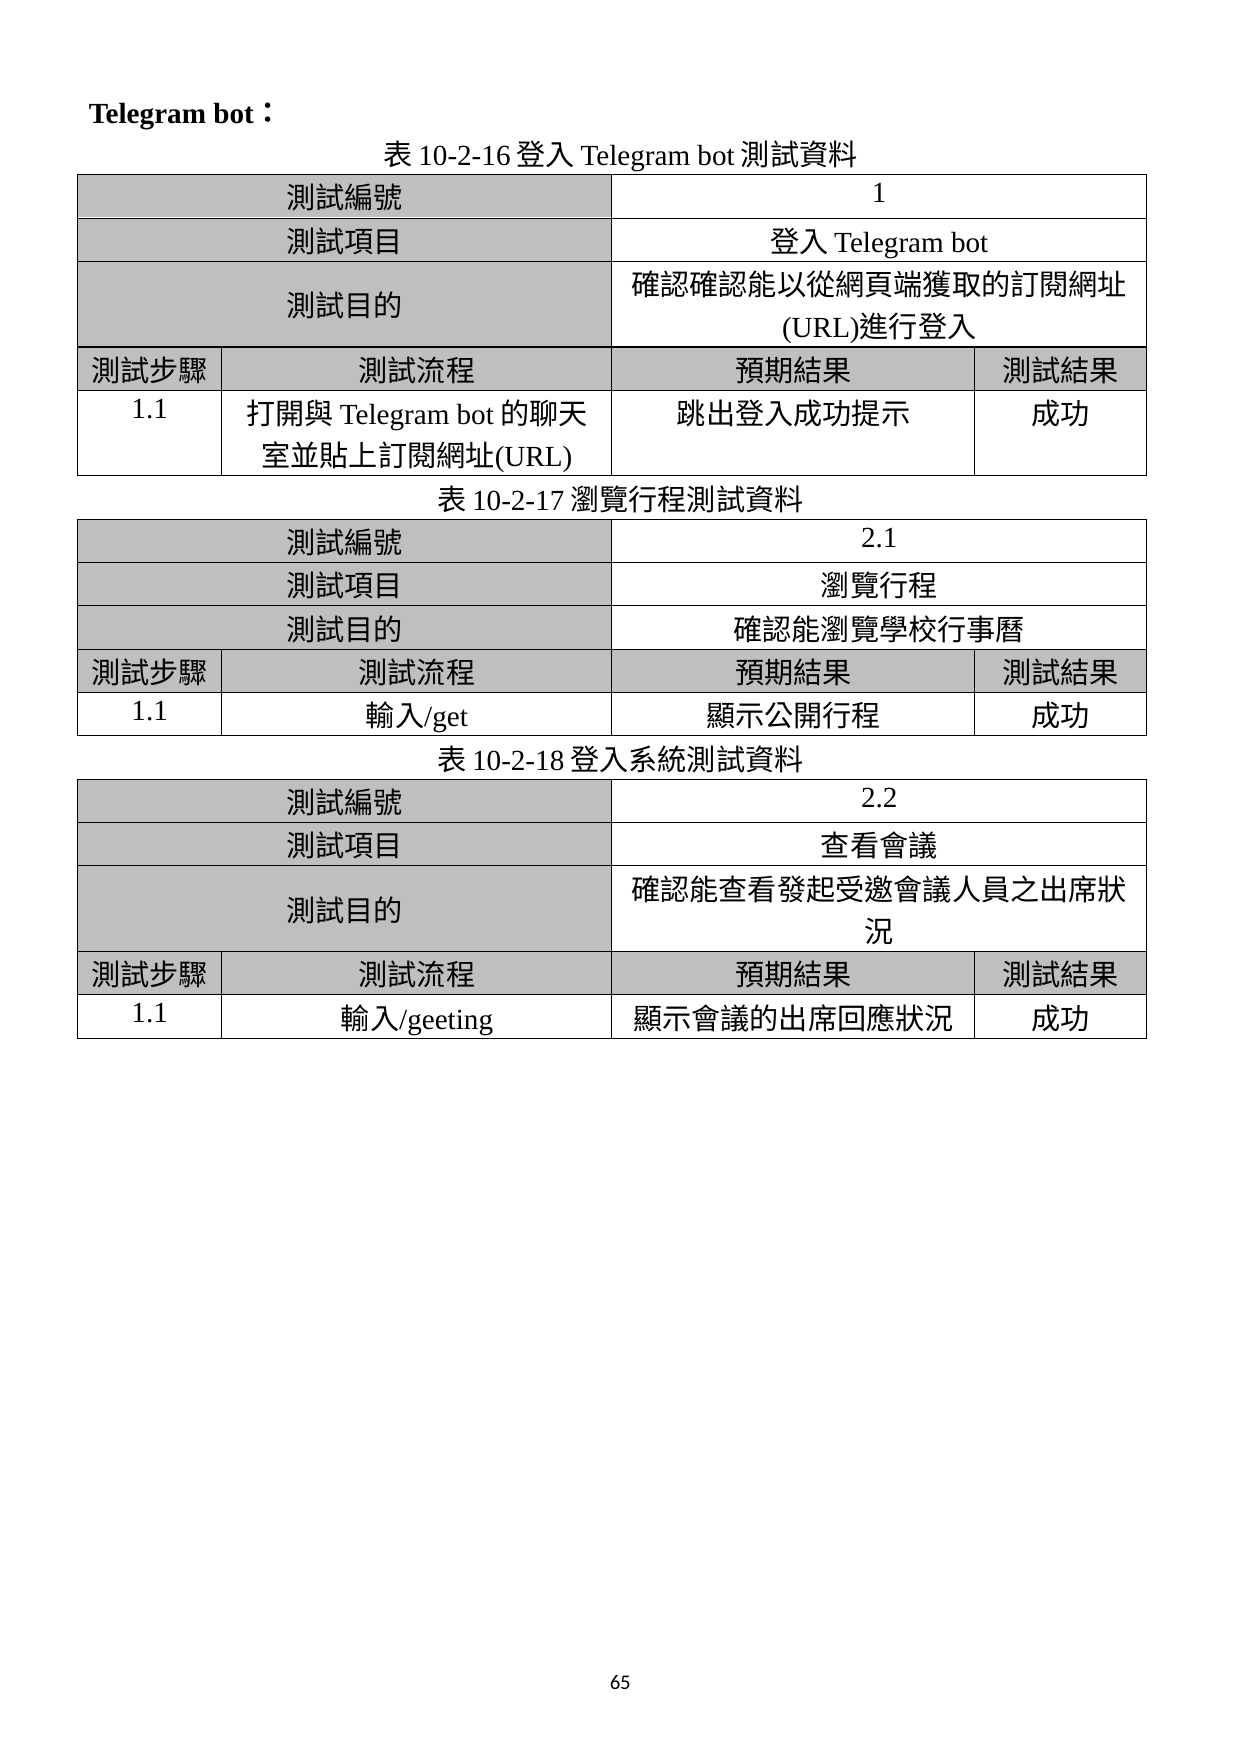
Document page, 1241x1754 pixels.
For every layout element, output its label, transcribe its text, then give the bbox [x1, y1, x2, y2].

table_cell 確認能查看發起受邀會議人員之出席狀況 [612, 866, 1146, 951]
text 表10-2-16登入Telegram bot測試資料 [89, 132, 1152, 174]
table_cell 輸入/geeting [222, 995, 611, 1038]
table_cell 測試目的 [78, 866, 611, 951]
table_header 測試編號 [78, 175, 611, 217]
table_cell 測試目的 [78, 606, 611, 649]
table_cell 成功 [975, 391, 1146, 475]
table_header 2.1 [612, 520, 1146, 562]
table_cell 測試步驟 [78, 650, 221, 692]
table_cell 確認能瀏覽學校行事曆 [612, 606, 1146, 649]
text Telegram bot： [89, 89, 1152, 132]
table_cell 1.1 [78, 693, 221, 735]
table_header 測試編號 [78, 780, 611, 822]
table_cell 測試步驟 [78, 952, 221, 994]
text 表10-2-18登入系統測試資料 [89, 736, 1152, 779]
table_cell 打開與Telegram bot的聊天室並貼上訂閱網址(URL) [222, 391, 611, 475]
table_cell 登入Telegram bot [612, 219, 1146, 261]
table_cell 成功 [975, 995, 1146, 1038]
table_cell 瀏覽行程 [612, 563, 1146, 605]
table_cell 1.1 [78, 995, 221, 1038]
table_cell 測試流程 [222, 952, 611, 994]
table_cell 測試結果 [975, 952, 1146, 994]
table_cell 顯示會議的出席回應狀況 [612, 995, 974, 1038]
table_header 1 [612, 175, 1146, 217]
table_cell 測試步驟 [78, 348, 221, 390]
text 表10-2-17瀏覽行程測試資料 [89, 476, 1152, 519]
table_cell 確認確認能以從網頁端獲取的訂閱網址(URL)進行登入 [612, 262, 1146, 346]
table_cell 預期結果 [612, 650, 974, 692]
table_cell 查看會議 [612, 823, 1146, 865]
table_header 測試編號 [78, 520, 611, 562]
table_cell 測試結果 [975, 650, 1146, 692]
table_cell 預期結果 [612, 952, 974, 994]
table_cell 成功 [975, 693, 1146, 735]
table_cell 輸入/get [222, 693, 611, 735]
table_cell 測試結果 [975, 348, 1146, 390]
table_cell 預期結果 [612, 348, 974, 390]
table_cell 測試項目 [78, 563, 611, 605]
table_cell 1.1 [78, 391, 221, 475]
table_header 2.2 [612, 780, 1146, 822]
table_cell 測試項目 [78, 823, 611, 865]
table_cell 測試項目 [78, 219, 611, 261]
table_cell 測試流程 [222, 650, 611, 692]
table_cell 顯示公開行程 [612, 693, 974, 735]
table_cell 跳出登入成功提示 [612, 391, 974, 475]
table_cell 測試目的 [78, 262, 611, 346]
table_cell 測試流程 [222, 348, 611, 390]
